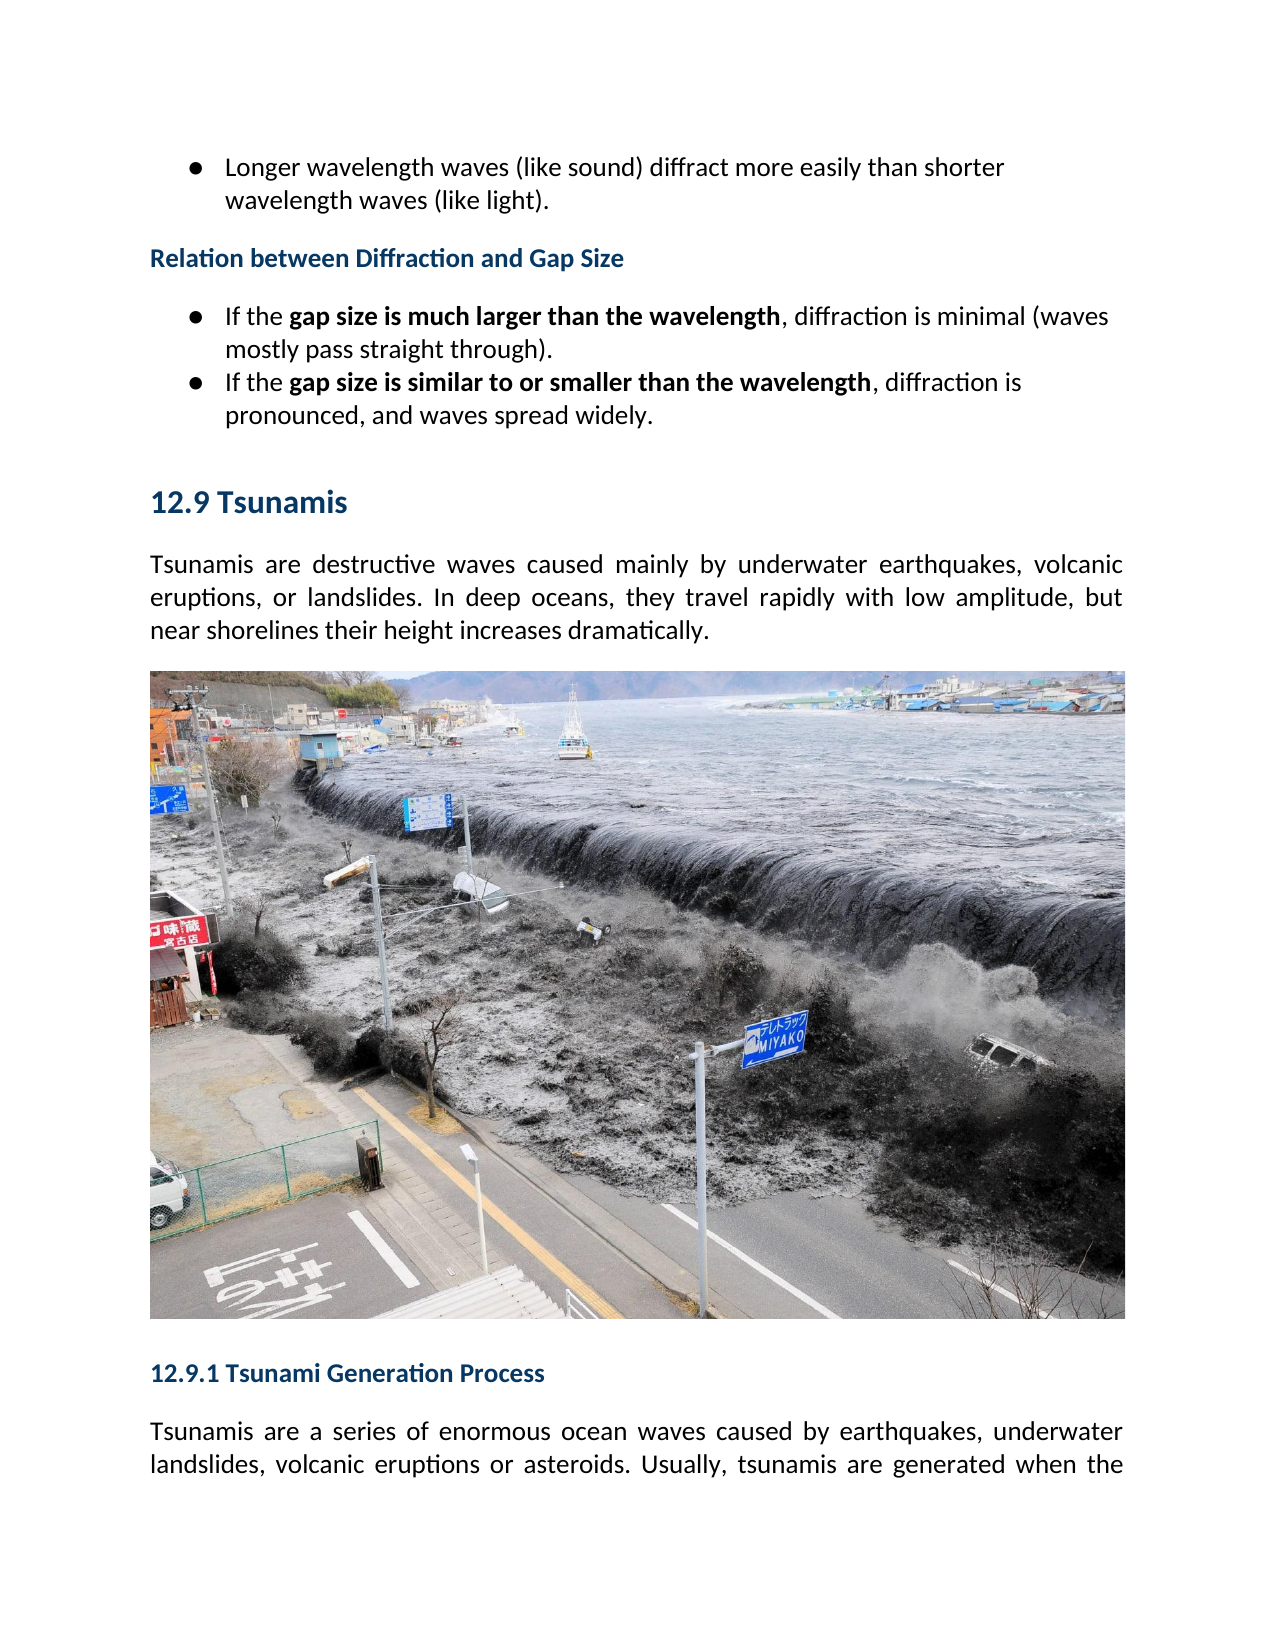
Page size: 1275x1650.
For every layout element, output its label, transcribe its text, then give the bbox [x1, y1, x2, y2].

list If the gap size is much larger than the wavelength, diffraction is minimal (waves mostly pass straight through). [187, 299, 1125, 365]
subtitle 12.9.1 Tsunami Generation Process [150, 1356, 1125, 1389]
picture [150, 671, 1125, 1319]
subtitle 12.9 Tsunamis [150, 481, 1125, 522]
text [150, 1414, 1125, 1480]
text Relation between Diffraction and Gap Size [150, 241, 1125, 274]
text Tsunamis are destructive waves caused mainly by underwater earthquakes, volcanic eruptions, or landslides. In deep oceans, they travel rapidly with low amplitude, but near shorelines their height increases dramatically. [150, 547, 1125, 646]
list Longer wavelength waves (like sound) diffract more easily than shorter wavelength waves (like light). [187, 150, 1125, 216]
list If the gap size is similar to or smaller than the wavelength, diffraction is pronounced, and waves spread widely. [187, 365, 1125, 431]
